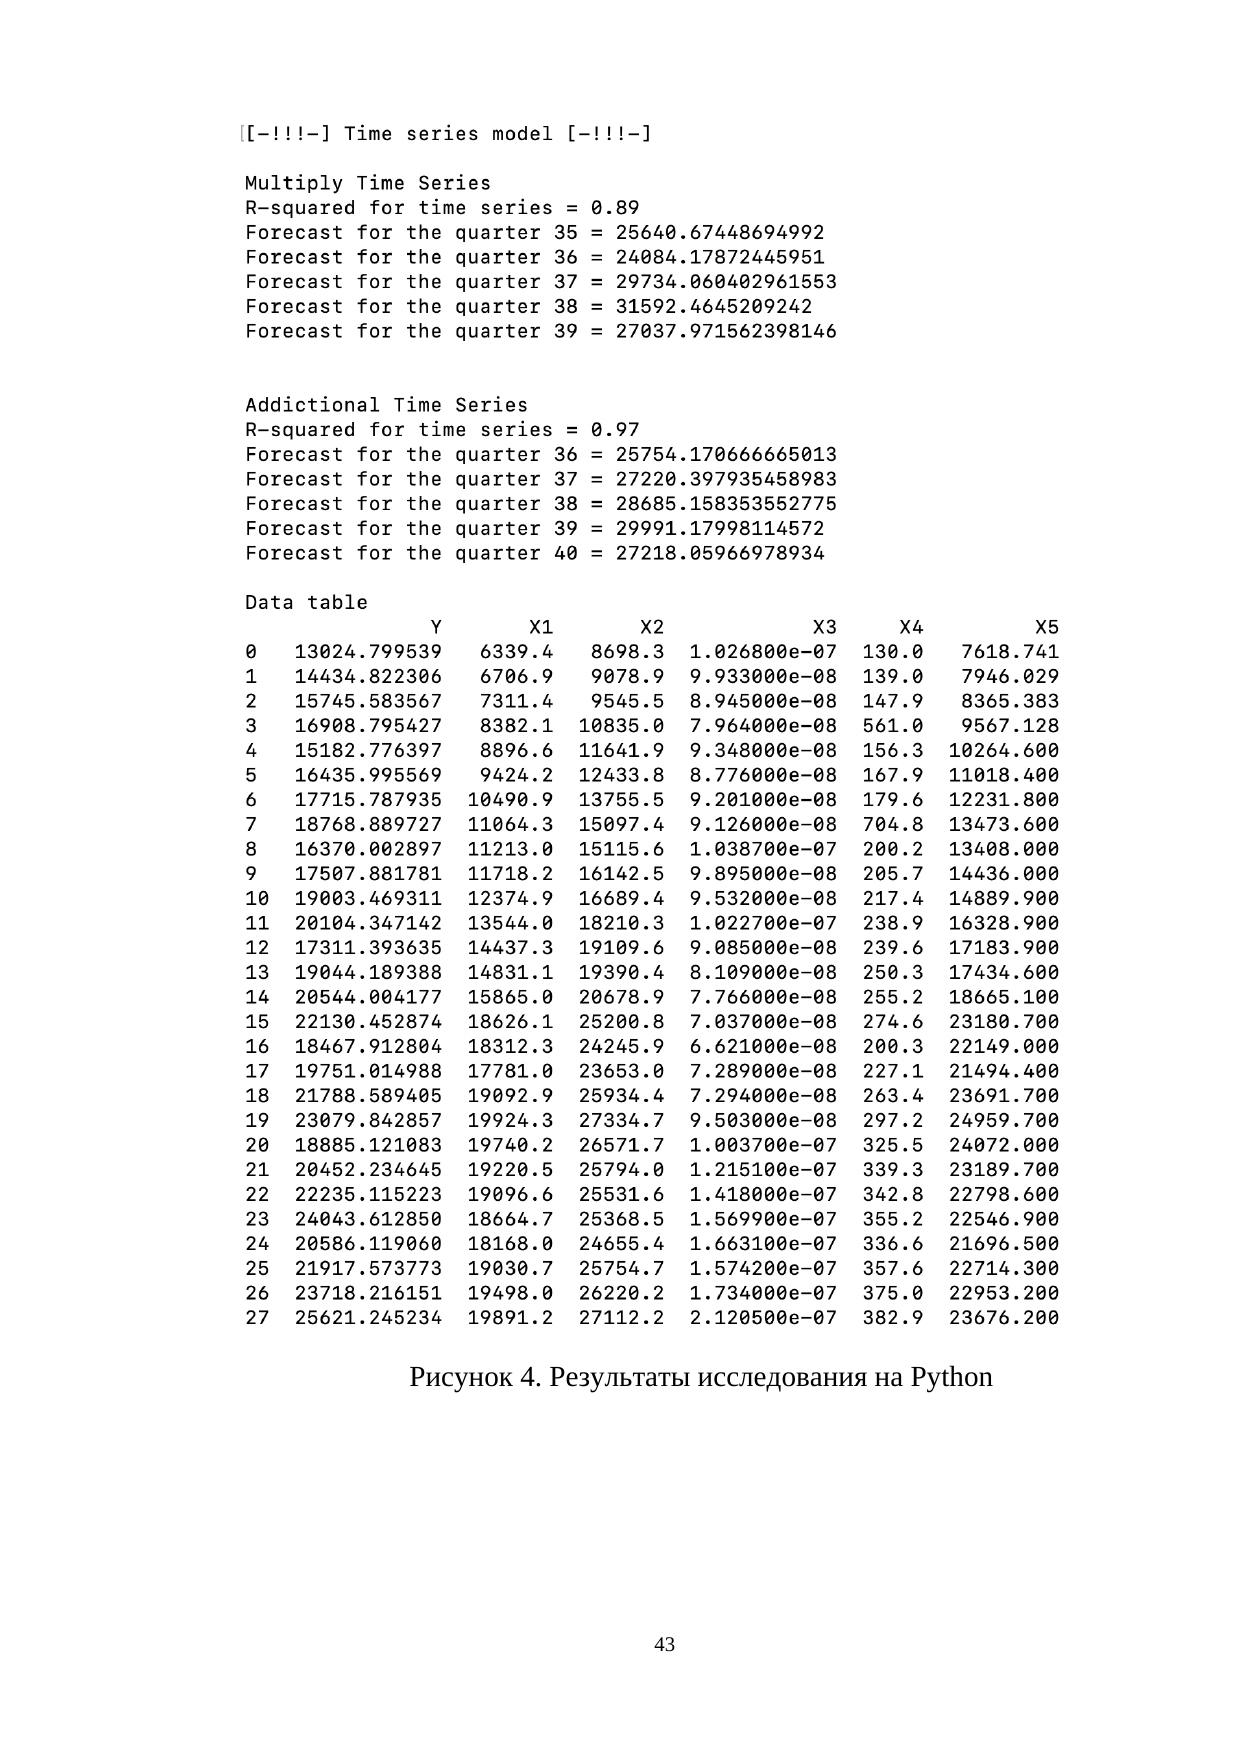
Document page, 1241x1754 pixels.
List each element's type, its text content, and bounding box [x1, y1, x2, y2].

text Рисунок 4. Результаты исследования на Python [177, 1359, 1152, 1392]
picture [238, 118, 1091, 1347]
